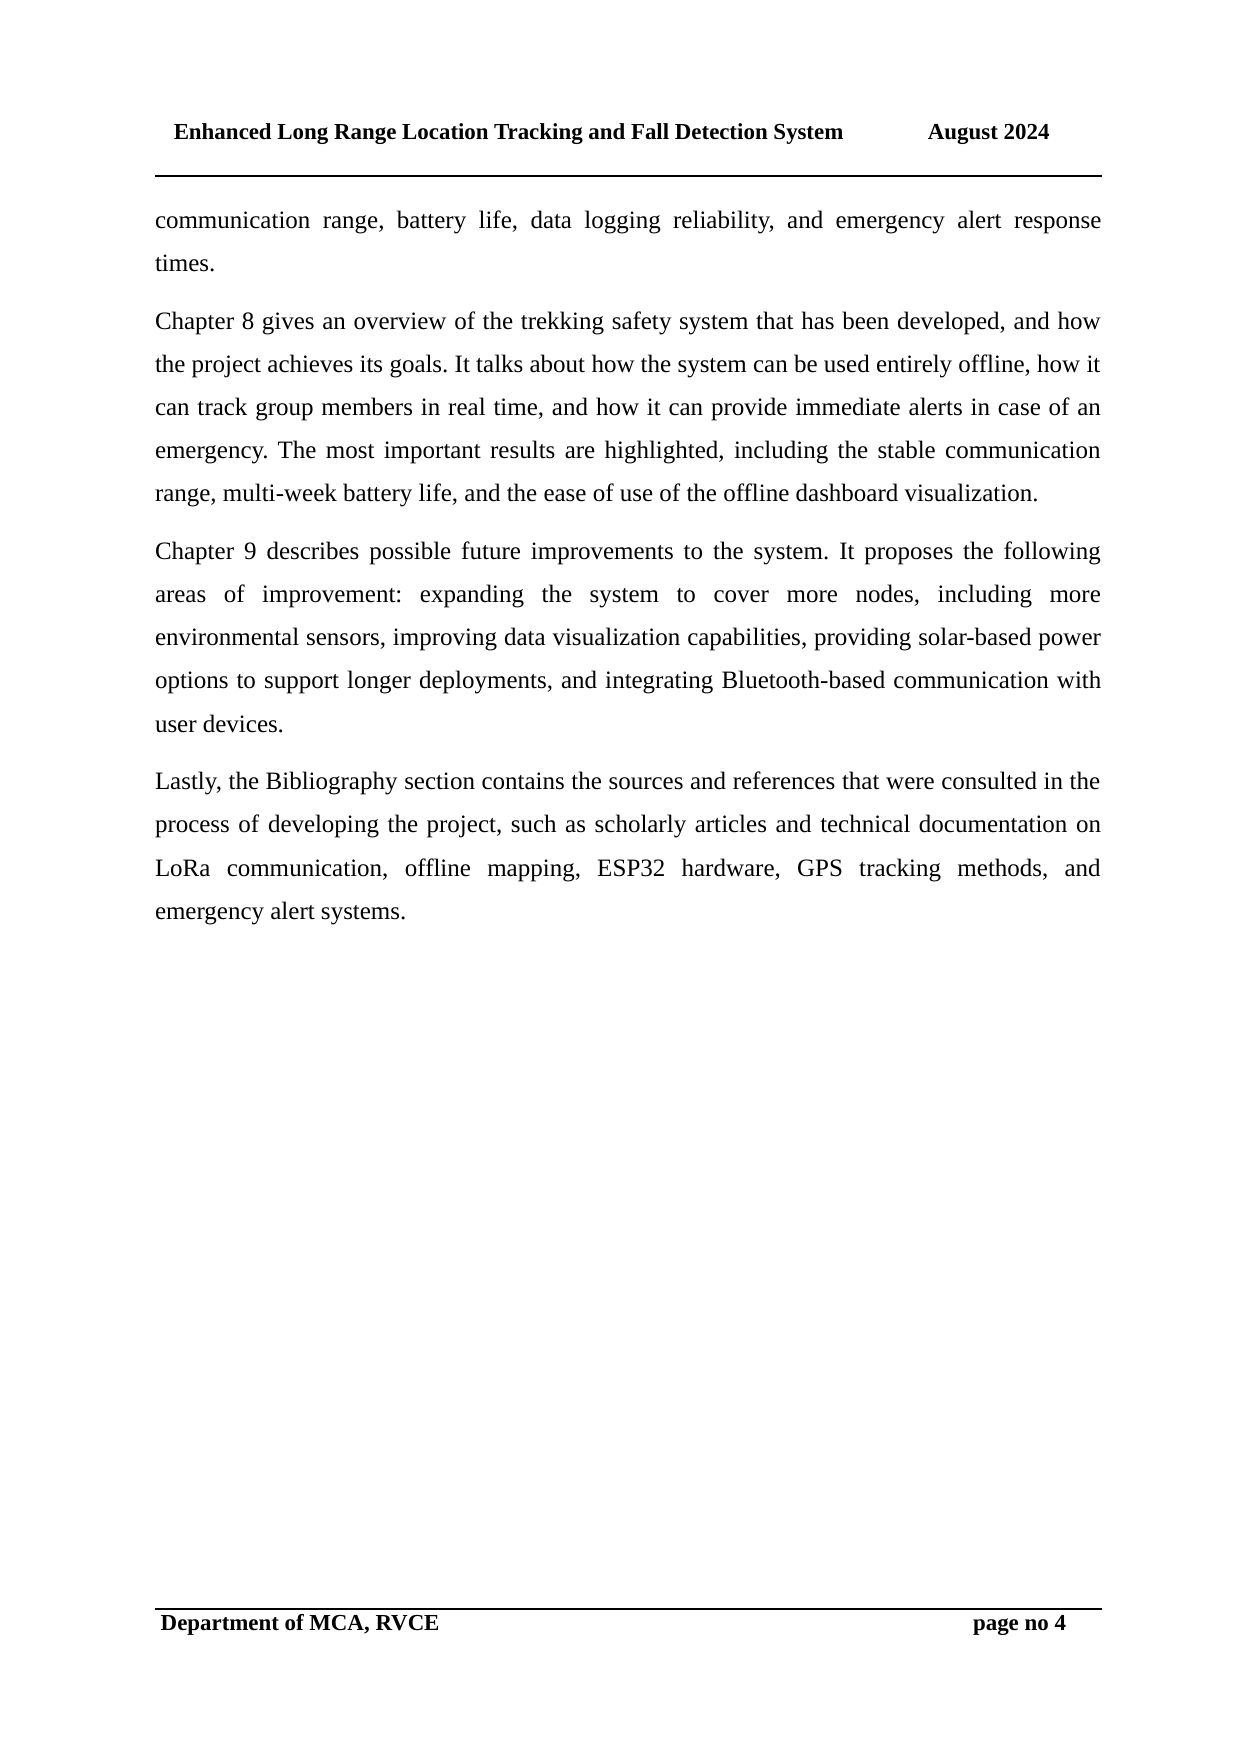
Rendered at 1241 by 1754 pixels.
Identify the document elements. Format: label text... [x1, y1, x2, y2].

text Chapter 9 describes possible future improvements to the system. It proposes the following areas of improvement: expanding the system to cover more nodes, including more environmental sensors, improving data visualization capabilities, providing solar-based power options to support longer deployments, and integrating Bluetooth-based communication with user devices. [155, 536, 1102, 737]
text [155, 205, 1102, 277]
text Chapter 8 gives an overview of the trekking safety system that has been developed, and how the project achieves its goals. It talks about how the system can be used entirely offline, how it can track group members in real time, and how it can provide immediate alerts in case of an emergency. The most important results are highlighted, including the stable communication range, multi-week battery life, and the ease of use of the offline dashboard visualization. [155, 306, 1102, 507]
text Lastly, the Bibliography section contains the sources and references that were consulted in the process of developing the project, such as scholarly articles and technical documentation on LoRa communication, offline mapping, ESP32 hardware, GPS tracking methods, and emergency alert systems. [155, 766, 1102, 924]
